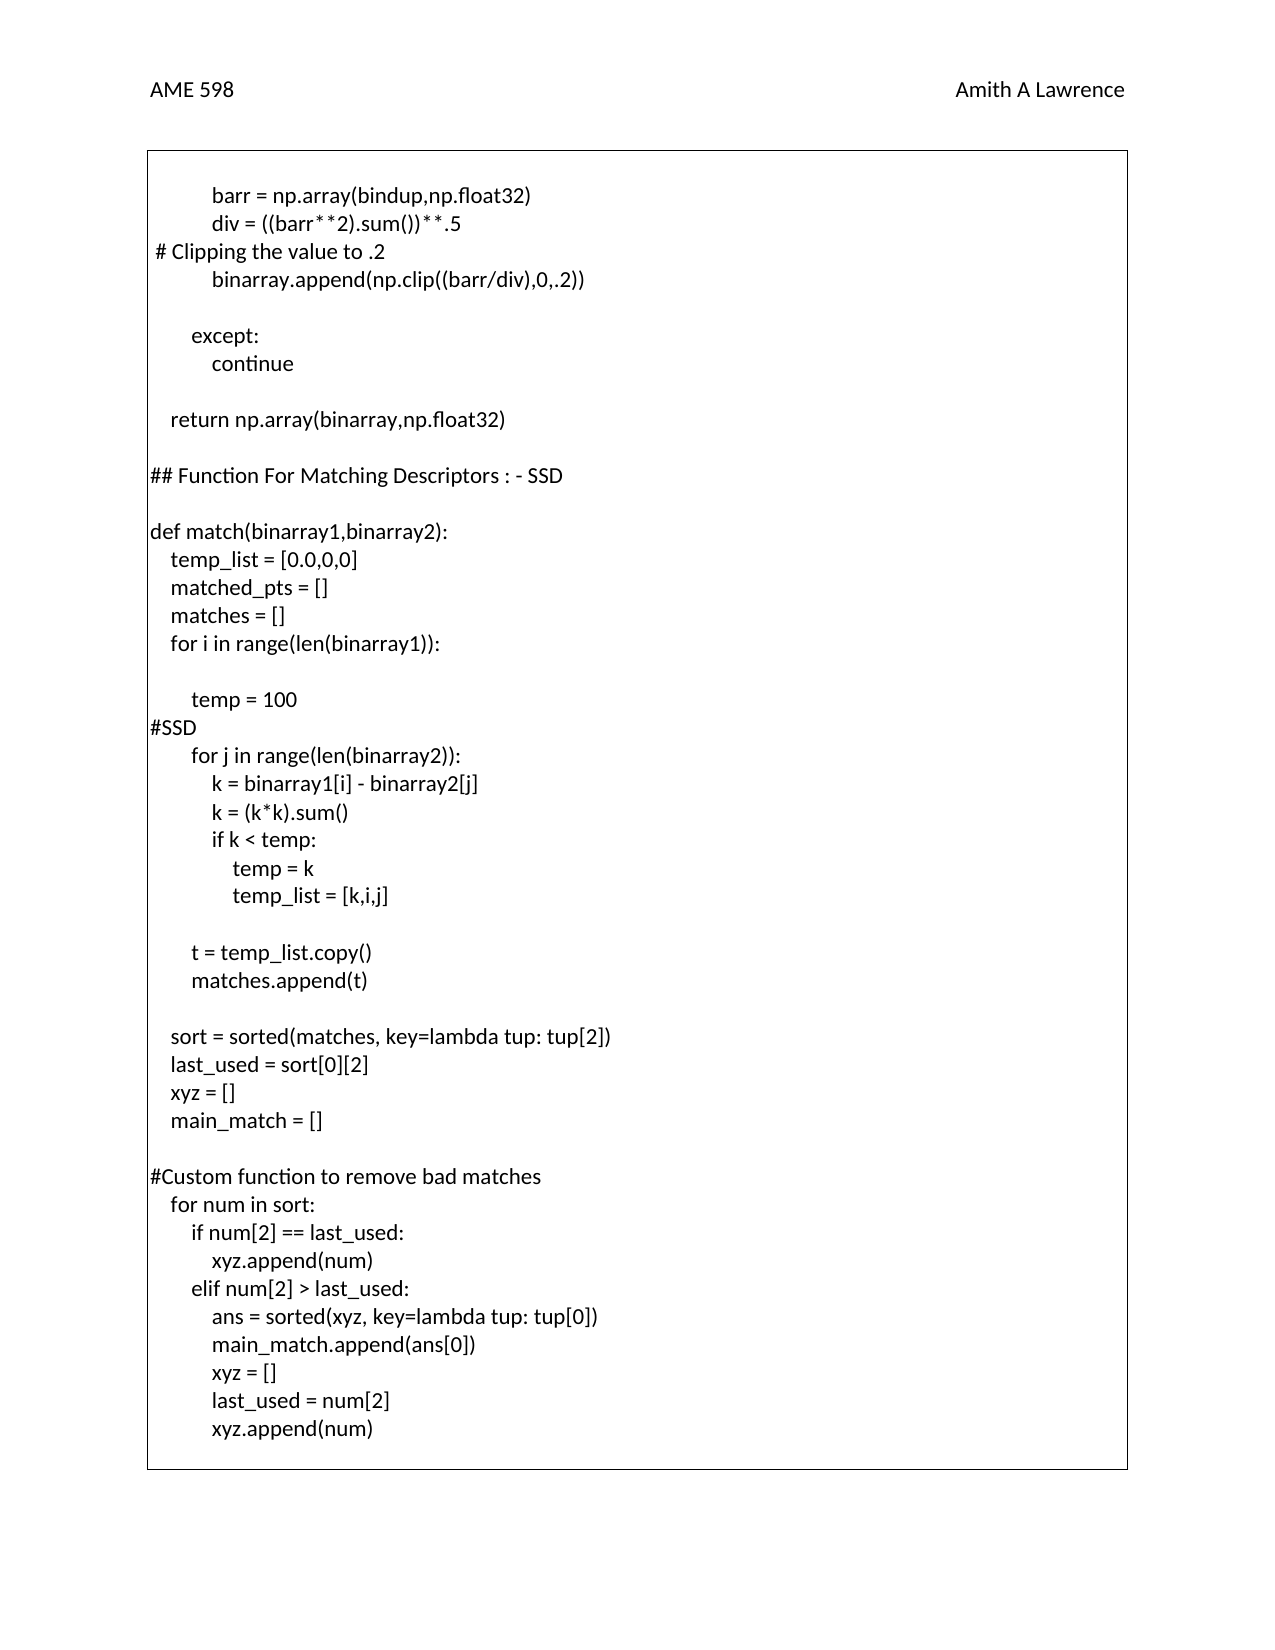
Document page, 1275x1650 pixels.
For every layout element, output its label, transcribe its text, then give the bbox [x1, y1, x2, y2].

text last_used = num[2] [150, 1386, 1125, 1414]
text xyz.append(num) [150, 1246, 1125, 1274]
text main_match.append(ans[0]) [150, 1330, 1125, 1358]
text temp = k [150, 854, 1125, 882]
text ans = sorted(xyz, key=lambda tup: tup[0]) [150, 1302, 1125, 1330]
text temp_list = [0.0,0,0] [150, 545, 1125, 573]
text xyz = [] [150, 1358, 1125, 1386]
text matched_pts = [] [150, 573, 1125, 601]
text div = ((barr**2).sum())**.5 [150, 209, 1125, 237]
text matches = [] [150, 601, 1125, 629]
text binarray.append(np.clip((barr/div),0,.2)) [150, 265, 1125, 293]
text xyz.append(num) [150, 1414, 1125, 1442]
text barr = np.array(bindup,np.float32) [150, 181, 1125, 209]
text continue [150, 349, 1125, 377]
text main_match = [] [150, 1106, 1125, 1134]
text elif num[2] > last_used: [150, 1274, 1125, 1302]
text t = temp_list.copy() [150, 938, 1125, 966]
text for j in range(len(binarray2)): [150, 742, 1125, 769]
text sort = sorted(matches, key=lambda tup: tup[2]) [150, 1022, 1125, 1050]
text # Clipping the value to .2 [150, 237, 1125, 265]
text last_used = sort[0][2] [150, 1050, 1125, 1078]
text k = binarray1[i] - binarray2[j] [150, 769, 1125, 798]
text #SSD [150, 713, 1125, 742]
text return np.array(binarray,np.float32) [150, 405, 1125, 433]
text temp_list = [k,i,j] [150, 882, 1125, 910]
text #Custom function to remove bad matches [150, 1162, 1125, 1190]
text k = (k*k).sum() [150, 798, 1125, 826]
text matches.append(t) [150, 966, 1125, 994]
text xyz = [] [150, 1078, 1125, 1106]
text if k < temp: [150, 826, 1125, 854]
text ## Function For Matching Descriptors : - SSD [150, 461, 1125, 489]
text def match(binarray1,binarray2): [150, 517, 1125, 545]
text for i in range(len(binarray1)): [150, 629, 1125, 657]
text if num[2] == last_used: [150, 1218, 1125, 1246]
text temp = 100 [150, 686, 1125, 713]
text except: [150, 321, 1125, 349]
text for num in sort: [150, 1190, 1125, 1218]
